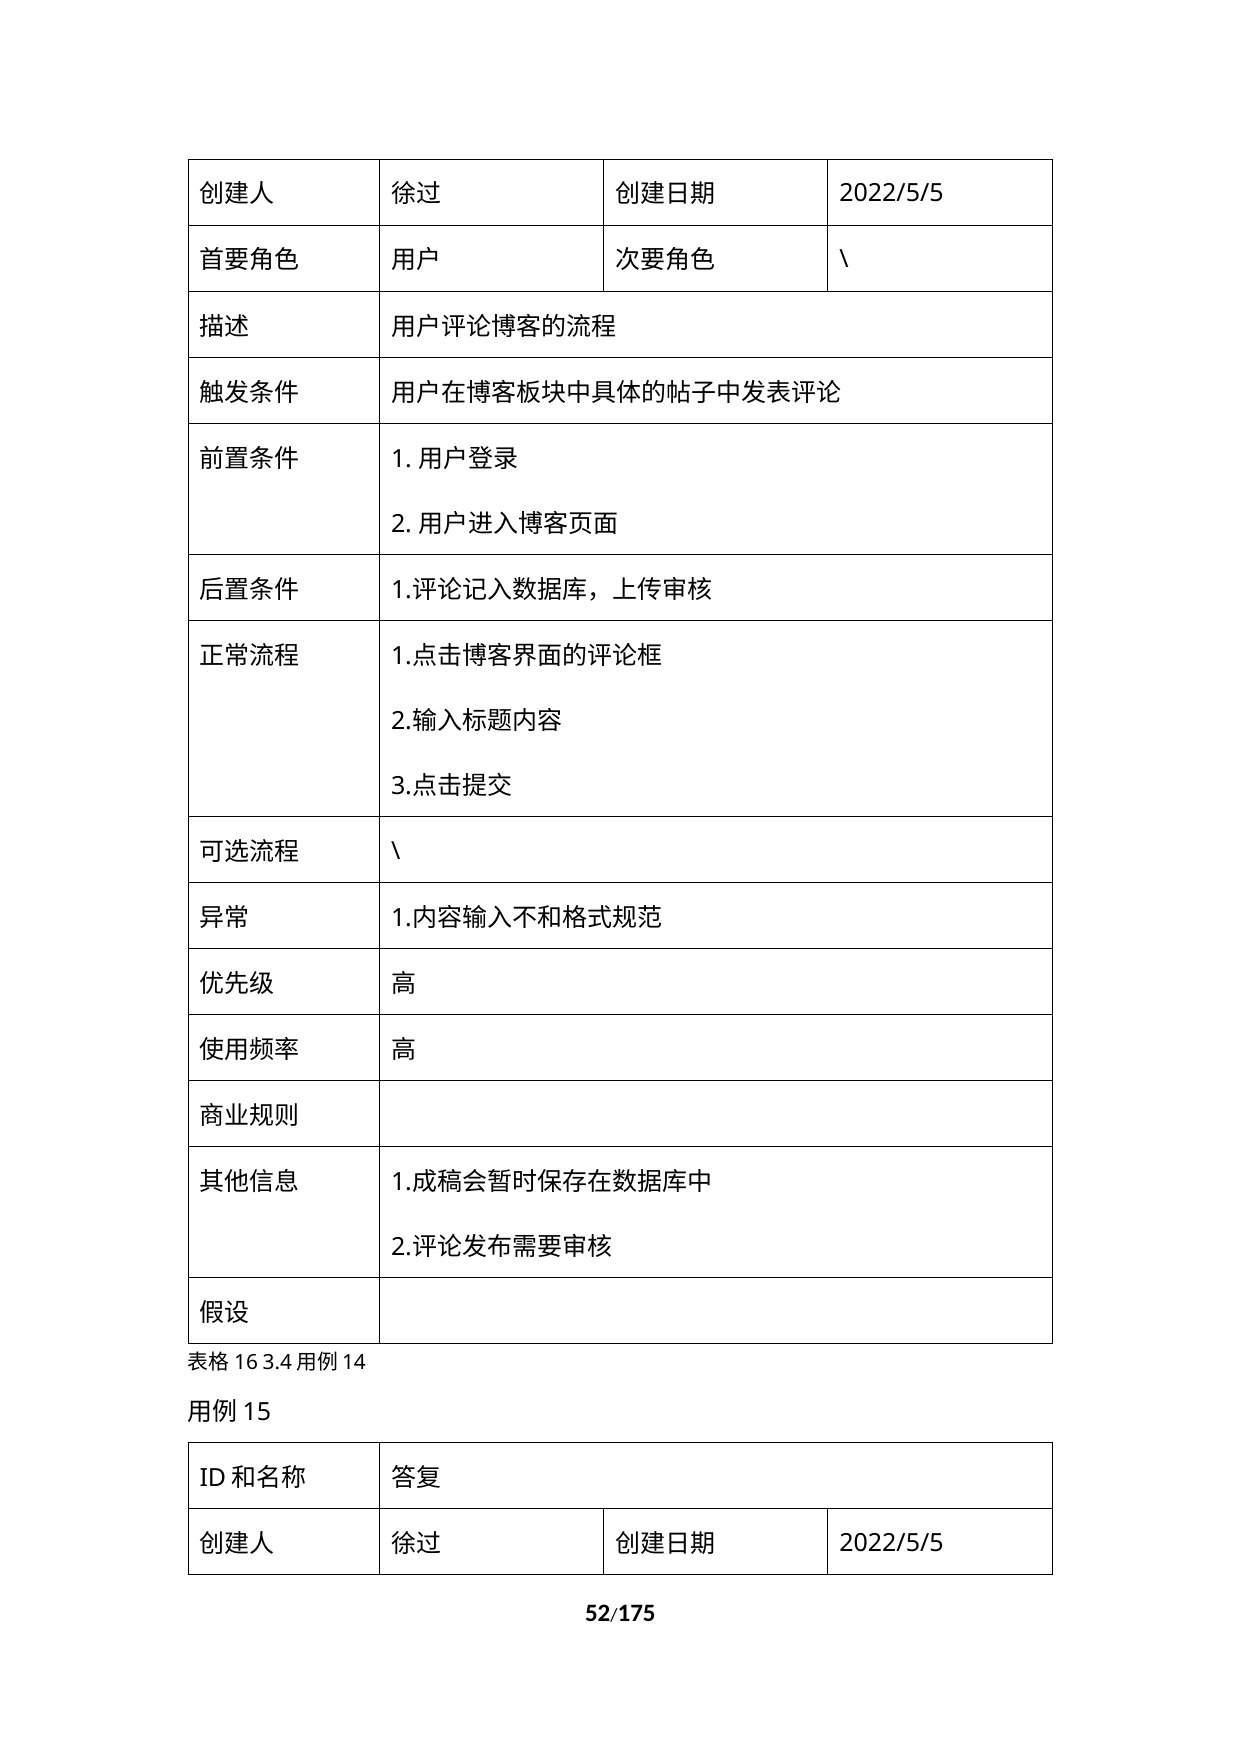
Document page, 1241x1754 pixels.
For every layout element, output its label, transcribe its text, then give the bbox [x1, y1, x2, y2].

table_cell 创建人 [189, 1509, 379, 1574]
table_cell 商业规则 [189, 1081, 379, 1146]
table_cell 其他信息 [189, 1147, 379, 1277]
table_cell 徐过 [380, 160, 603, 224]
table_cell 2022/5/5 [828, 160, 1052, 224]
table_header ID和名称 [189, 1443, 379, 1508]
table_cell 创建日期 [604, 160, 827, 224]
table_cell 用户评论博客的流程 [380, 292, 1052, 357]
text 用例15 [187, 1377, 1053, 1442]
table_cell [380, 1081, 1052, 1146]
table_cell 创建日期 [604, 1509, 827, 1574]
table_cell 徐过 [380, 1509, 603, 1574]
table_cell 高 [380, 949, 1052, 1014]
table_cell 前置条件 [189, 424, 379, 554]
table_cell 异常 [189, 883, 379, 948]
table_cell 1.评论记入数据库，上传审核 [380, 555, 1052, 620]
table_cell \ [380, 817, 1052, 882]
table_cell 1. 用户登录 2. 用户进入博客页面 [380, 424, 1052, 554]
table_cell 首要角色 [189, 226, 379, 291]
table_cell 假设 [189, 1278, 379, 1343]
table_cell 用户在博客板块中具体的帖子中发表评论 [380, 358, 1052, 423]
table_cell 高 [380, 1015, 1052, 1080]
table_cell 1.内容输入不和格式规范 [380, 883, 1052, 948]
table_cell 可选流程 [189, 817, 379, 882]
table_cell 描述 [189, 292, 379, 357]
table_cell 优先级 [189, 949, 379, 1014]
table_cell 使用频率 [189, 1015, 379, 1080]
table_cell 创建人 [189, 160, 379, 224]
table_cell 触发条件 [189, 358, 379, 423]
table_cell [380, 1278, 1052, 1343]
table_cell 次要角色 [604, 226, 827, 291]
table_cell 1.点击博客界面的评论框 2.输入标题内容 3.点击提交 [380, 621, 1052, 816]
table_cell 1.成稿会暂时保存在数据库中 2.评论发布需要审核 [380, 1147, 1052, 1277]
table_cell 正常流程 [189, 621, 379, 816]
table_cell 用户 [380, 226, 603, 291]
table_header 答复 [380, 1443, 1052, 1508]
table_cell 2022/5/5 [828, 1509, 1052, 1574]
table_cell \ [828, 226, 1052, 291]
text 表格 16 3.4用例14 [187, 1344, 1053, 1377]
table_cell 后置条件 [189, 555, 379, 620]
